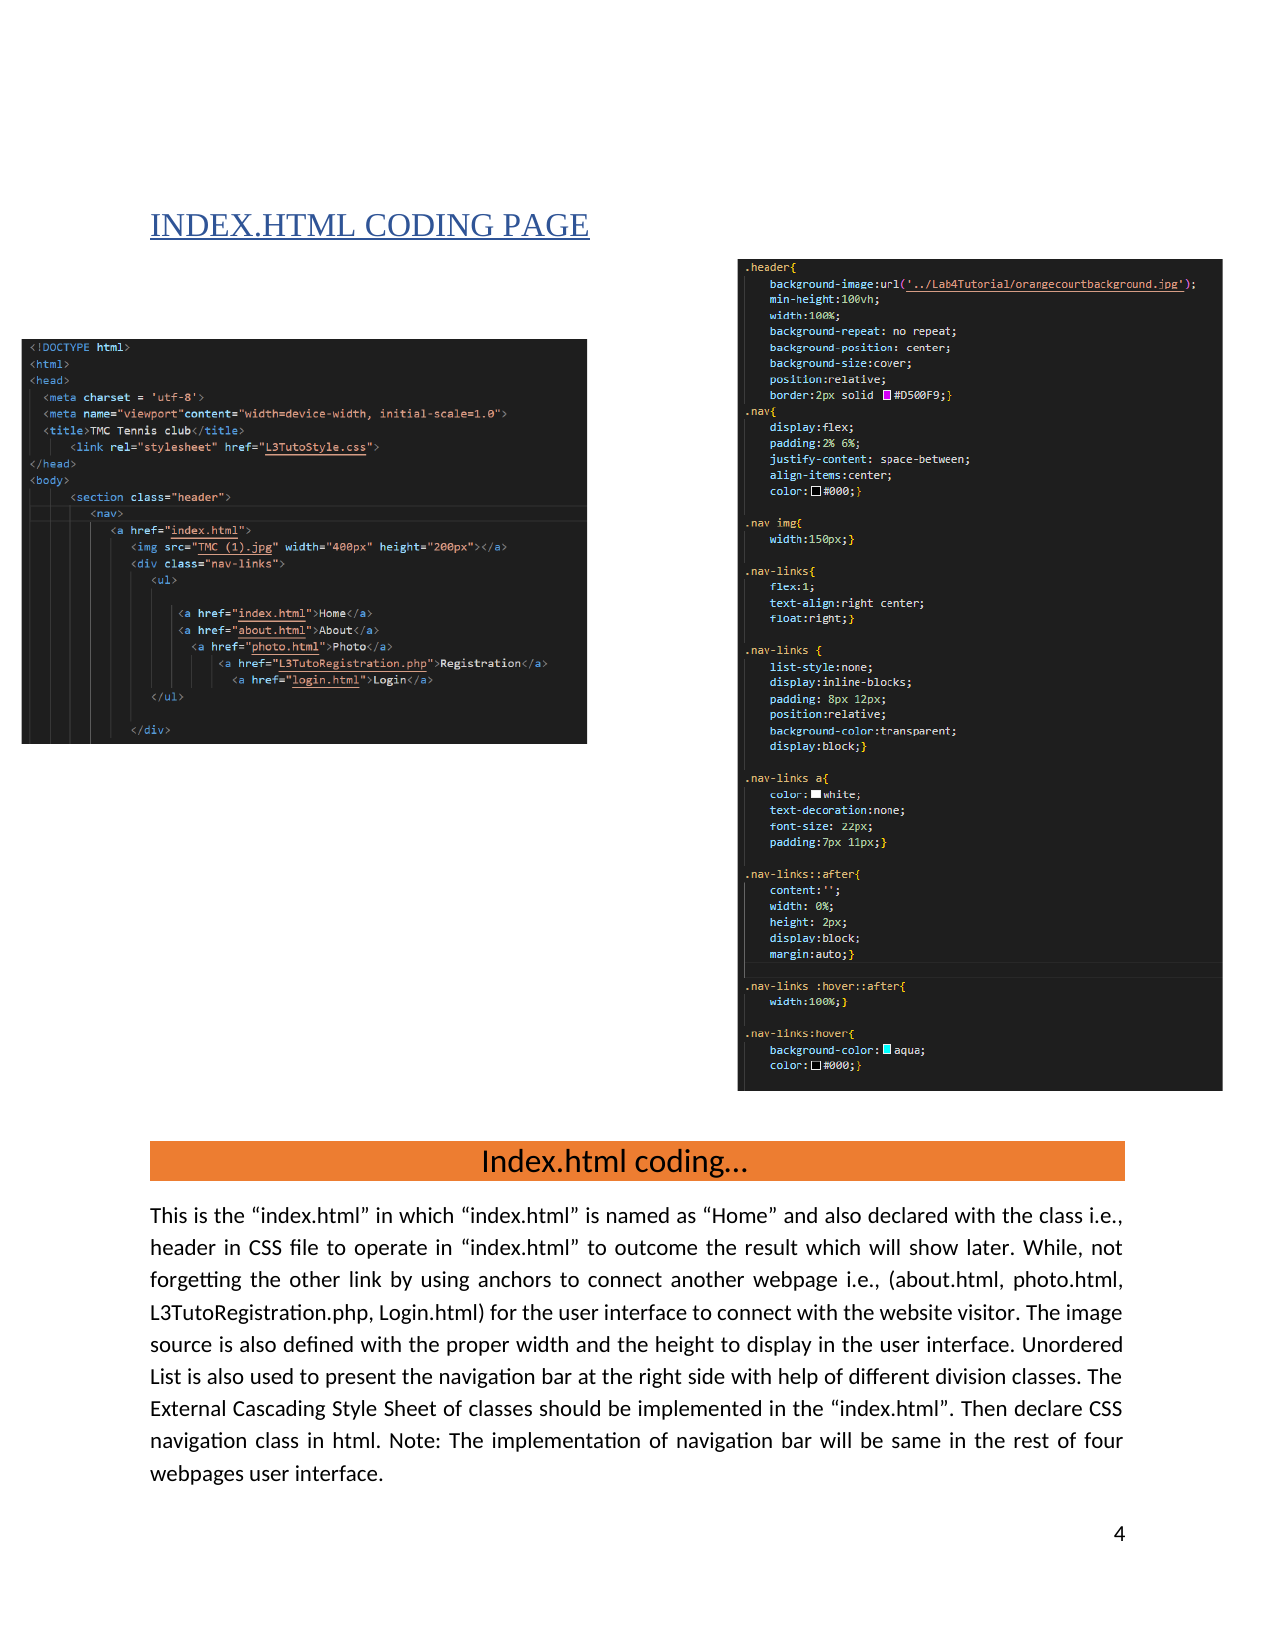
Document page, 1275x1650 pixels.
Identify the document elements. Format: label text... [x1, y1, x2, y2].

text This is the “index.html” in which “index.html” is named as “Home” and also declared with the class i.e., header in CSS file to operate in “index.html” to outcome the result which will show later. While, not forgetting the other link by using anchors to connect another webpage i.e., (about.html, photo.html, L3TutoRegistration.php, Login.html) for the user interface to connect with the website visitor. The image source is also defined with the proper width and the height to display in the user interface. Unordered List is also used to present the navigation bar at the right side with help of different division classes. The External Cascading Style Sheet of classes should be implemented in the “index.html”. Then declare CSS navigation class in html. Note: The implementation of navigation bar will be same in the rest of four webpages user interface. [150, 1201, 1125, 1487]
subtitle INDEX.HTML CODING PAGE [150, 205, 1125, 243]
picture [21, 339, 588, 744]
text Index.html coding… [150, 1141, 1125, 1181]
picture [737, 259, 1223, 1091]
